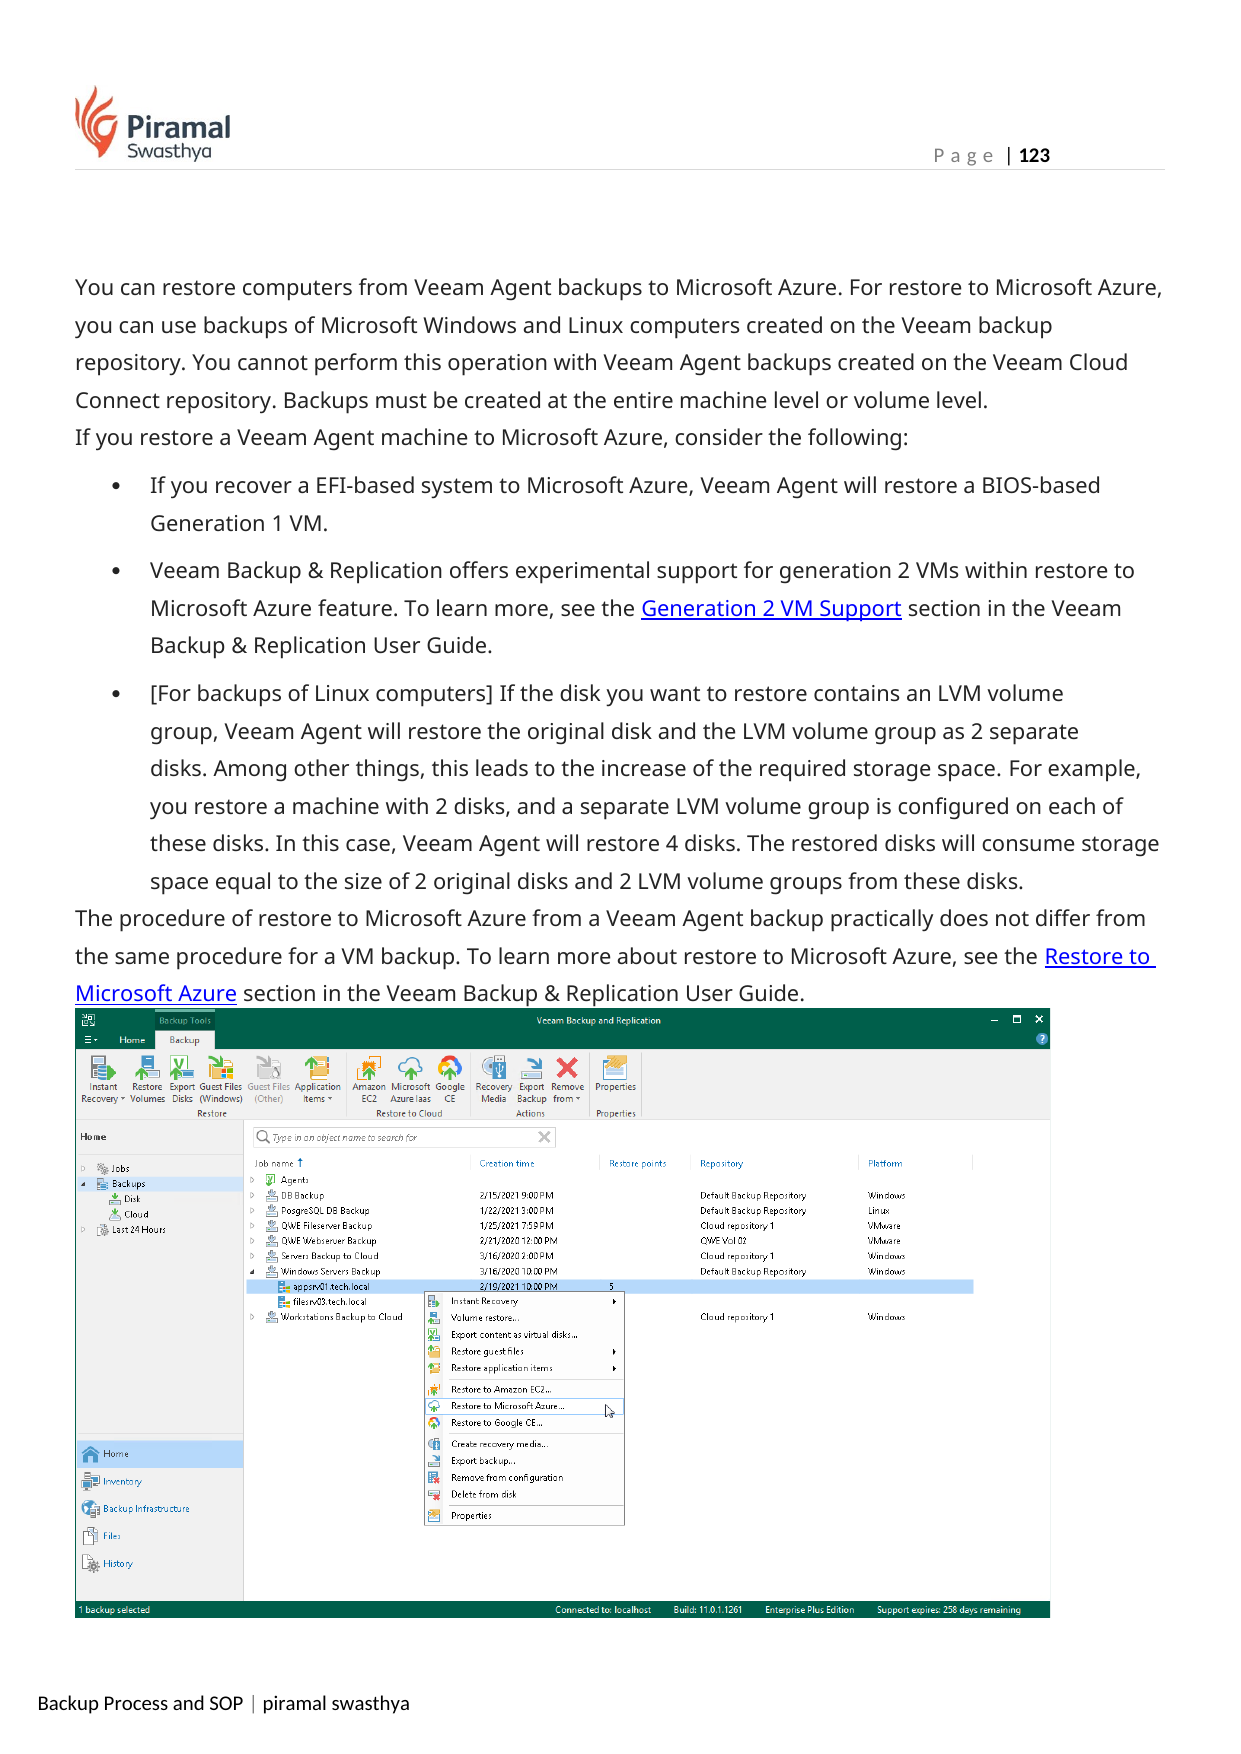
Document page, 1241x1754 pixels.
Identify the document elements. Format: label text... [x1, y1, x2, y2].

picture [75, 85, 230, 162]
picture [75, 1008, 1050, 1618]
text If you restore a Veeam Agent machine to Microsoft Azure, consider the following: [75, 414, 1165, 452]
list If you recover a EFI-based system to Microsoft Azure, Veeam Agent will restore a BIOS-based Generation 1 VM. [112, 462, 1165, 537]
list Veeam Backup & Replication offers experimental support for generation 2 VMs within restore to Microsoft Azure feature. To learn more, see the Generation 2 VM Support section in the Veeam Backup & Replication User Guide. [112, 548, 1165, 660]
text The procedure of restore to Microsoft Azure from a Veeam Agent backup practically does not differ from the same procedure for a VM backup. To learn more about restore to Microsoft Azure, see the Restore to Microsoft Azure section in the Veeam Backup & Replication User Guide. [75, 896, 1165, 1008]
text You can restore computers from Veeam Agent backups to Microsoft Azure. For restore to Microsoft Azure, you can use backups of Microsoft Windows and Linux computers created on the Veeam backup repository. You cannot perform this operation with Veeam Agent backups created on the Veeam Cloud Connect repository. Backups must be created at the entire machine level or volume level. [75, 264, 1165, 414]
list [For backups of Linux computers] If the disk you want to restore contains an LVM volume group, Veeam Agent will restore the original disk and the LVM volume group as 2 separate disks. Among other things, this leads to the increase of the required storage space. For example, you restore a machine with 2 disks, and a separate LVM volume group is configured on each of these disks. In this case, Veeam Agent will restore 4 disks. The restored disks will consume storage space equal to the size of 2 original disks and 2 LVM volume groups from these disks. [112, 671, 1165, 896]
